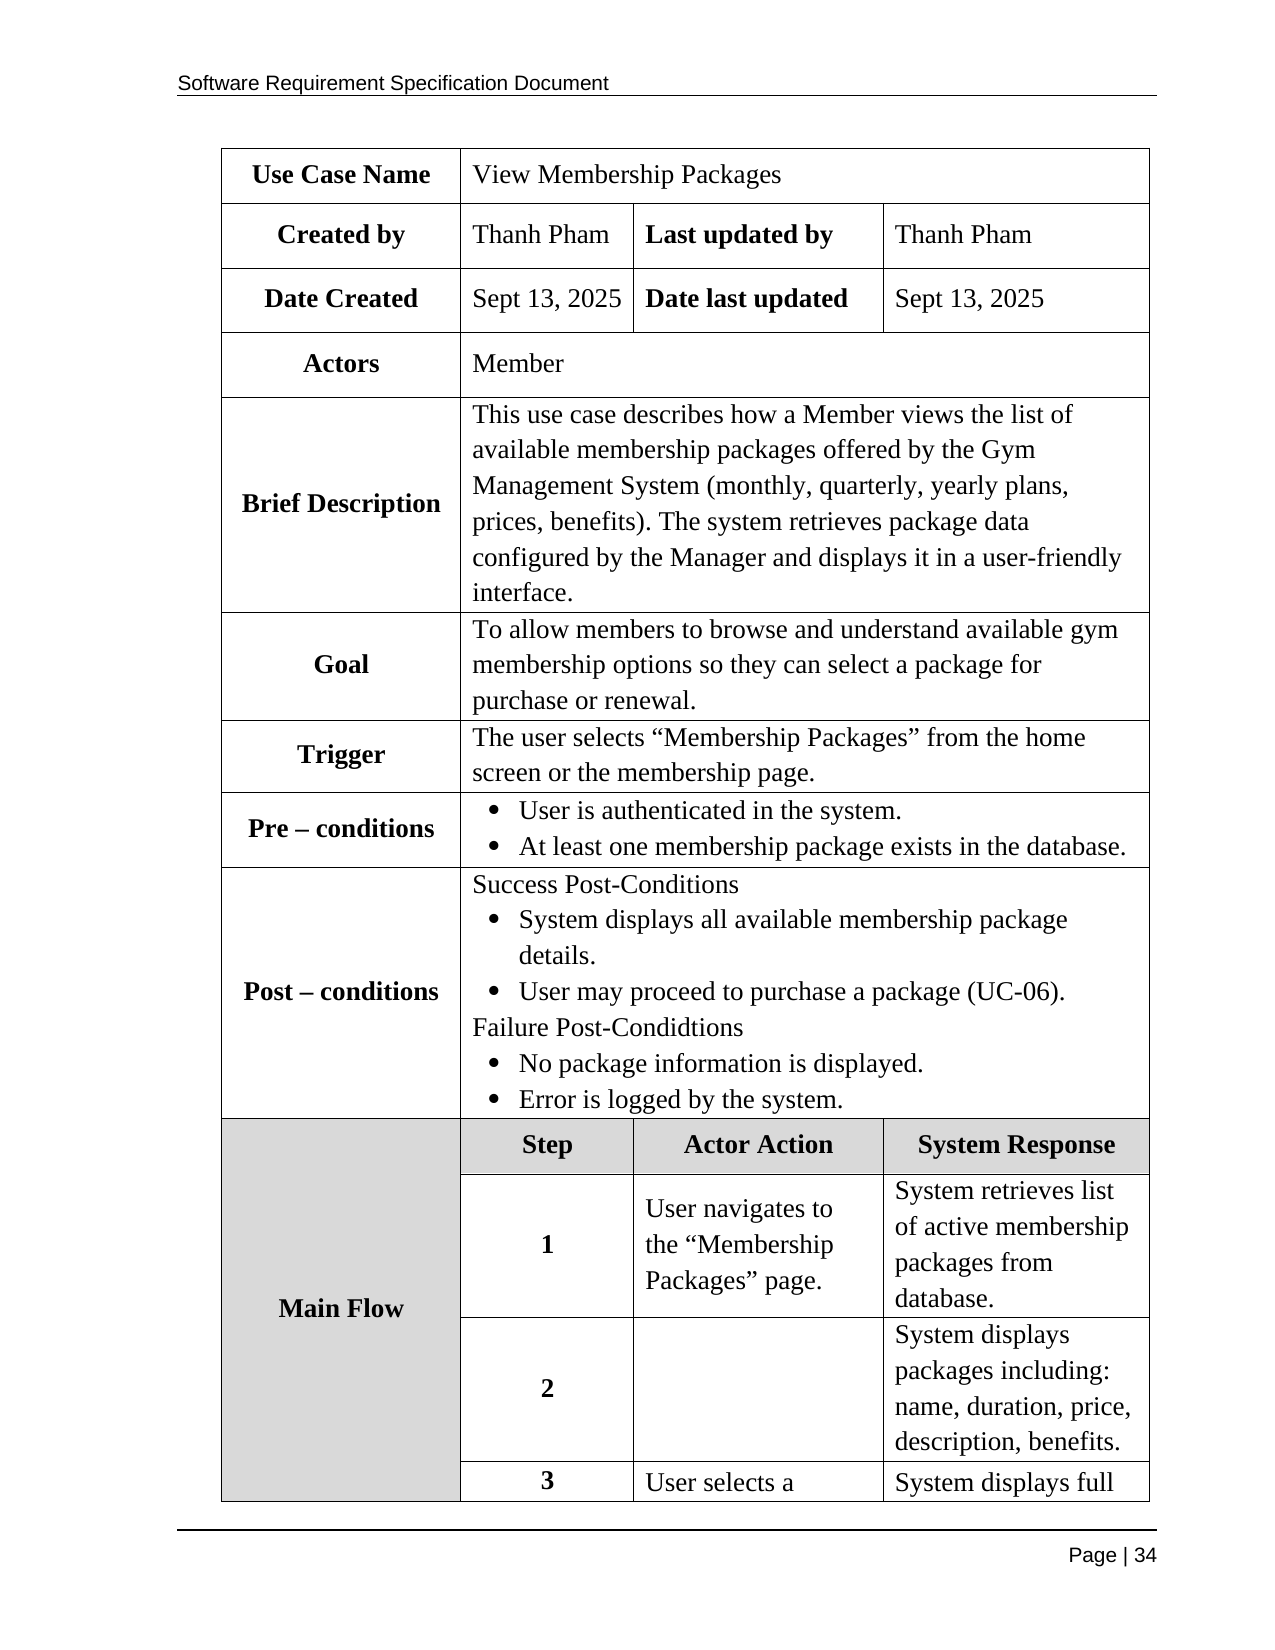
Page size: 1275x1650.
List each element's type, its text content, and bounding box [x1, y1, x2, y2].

table_cell Sept 13, 2025 [884, 269, 1149, 332]
table_cell Post – conditions [222, 868, 460, 1118]
table_cell User navigates to the “Membership Packages” page. [634, 1175, 883, 1317]
table_cell Brief Description [222, 398, 460, 612]
table_cell To allow members to browse and understand available gym membership options so they can select a package for purchase or renewal. [461, 613, 1149, 720]
table_cell 3 [461, 1462, 633, 1501]
table_cell System retrieves list of active membership packages from database. [884, 1175, 1149, 1317]
table_cell Trigger [222, 721, 460, 792]
table_cell Date Created [222, 269, 460, 332]
table_cell Success Post-Conditions System displays all available membership package details. User may proceed to purchase a package (UC-06). Failure Post-Condidtions No package information is displayed. Error is logged by the system. [461, 868, 1149, 1118]
table_cell Sept 13, 2025 [461, 269, 633, 332]
table_cell System Response [884, 1119, 1149, 1173]
table_cell Created by [222, 204, 460, 267]
table_cell System displays packages including: name, duration, price, description, benefits. [884, 1318, 1149, 1461]
table_cell Use Case Name [222, 149, 460, 203]
table_cell [634, 1318, 883, 1461]
table_cell Main Flow [222, 1119, 460, 1501]
table_cell The user selects “Membership Packages” from the home screen or the membership page. [461, 721, 1149, 792]
table_cell Pre – conditions [222, 793, 460, 867]
table_cell View Membership Packages [461, 149, 1149, 203]
table_cell User is authenticated in the system. At least one membership package exists in the database. [461, 793, 1149, 867]
table_cell This use case describes how a Member views the list of available membership packages offered by the Gym Management System (monthly, quarterly, yearly plans, prices, benefits). The system retrieves package data configured by the Manager and displays it in a user-friendly interface. [461, 398, 1149, 612]
table_cell Actor Action [634, 1119, 883, 1173]
table_cell Member [461, 333, 1149, 397]
table_cell 1 [461, 1175, 633, 1317]
table_cell Actors [222, 333, 460, 397]
table_cell Thanh Pham [884, 204, 1149, 267]
table_cell Last updated by [634, 204, 883, 267]
table_cell Date last updated [634, 269, 883, 332]
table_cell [634, 1462, 883, 1501]
table_cell Thanh Pham [461, 204, 633, 267]
table_cell 2 [461, 1318, 633, 1461]
table_cell Step [461, 1119, 633, 1173]
table_cell Goal [222, 613, 460, 720]
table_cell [884, 1462, 1149, 1501]
